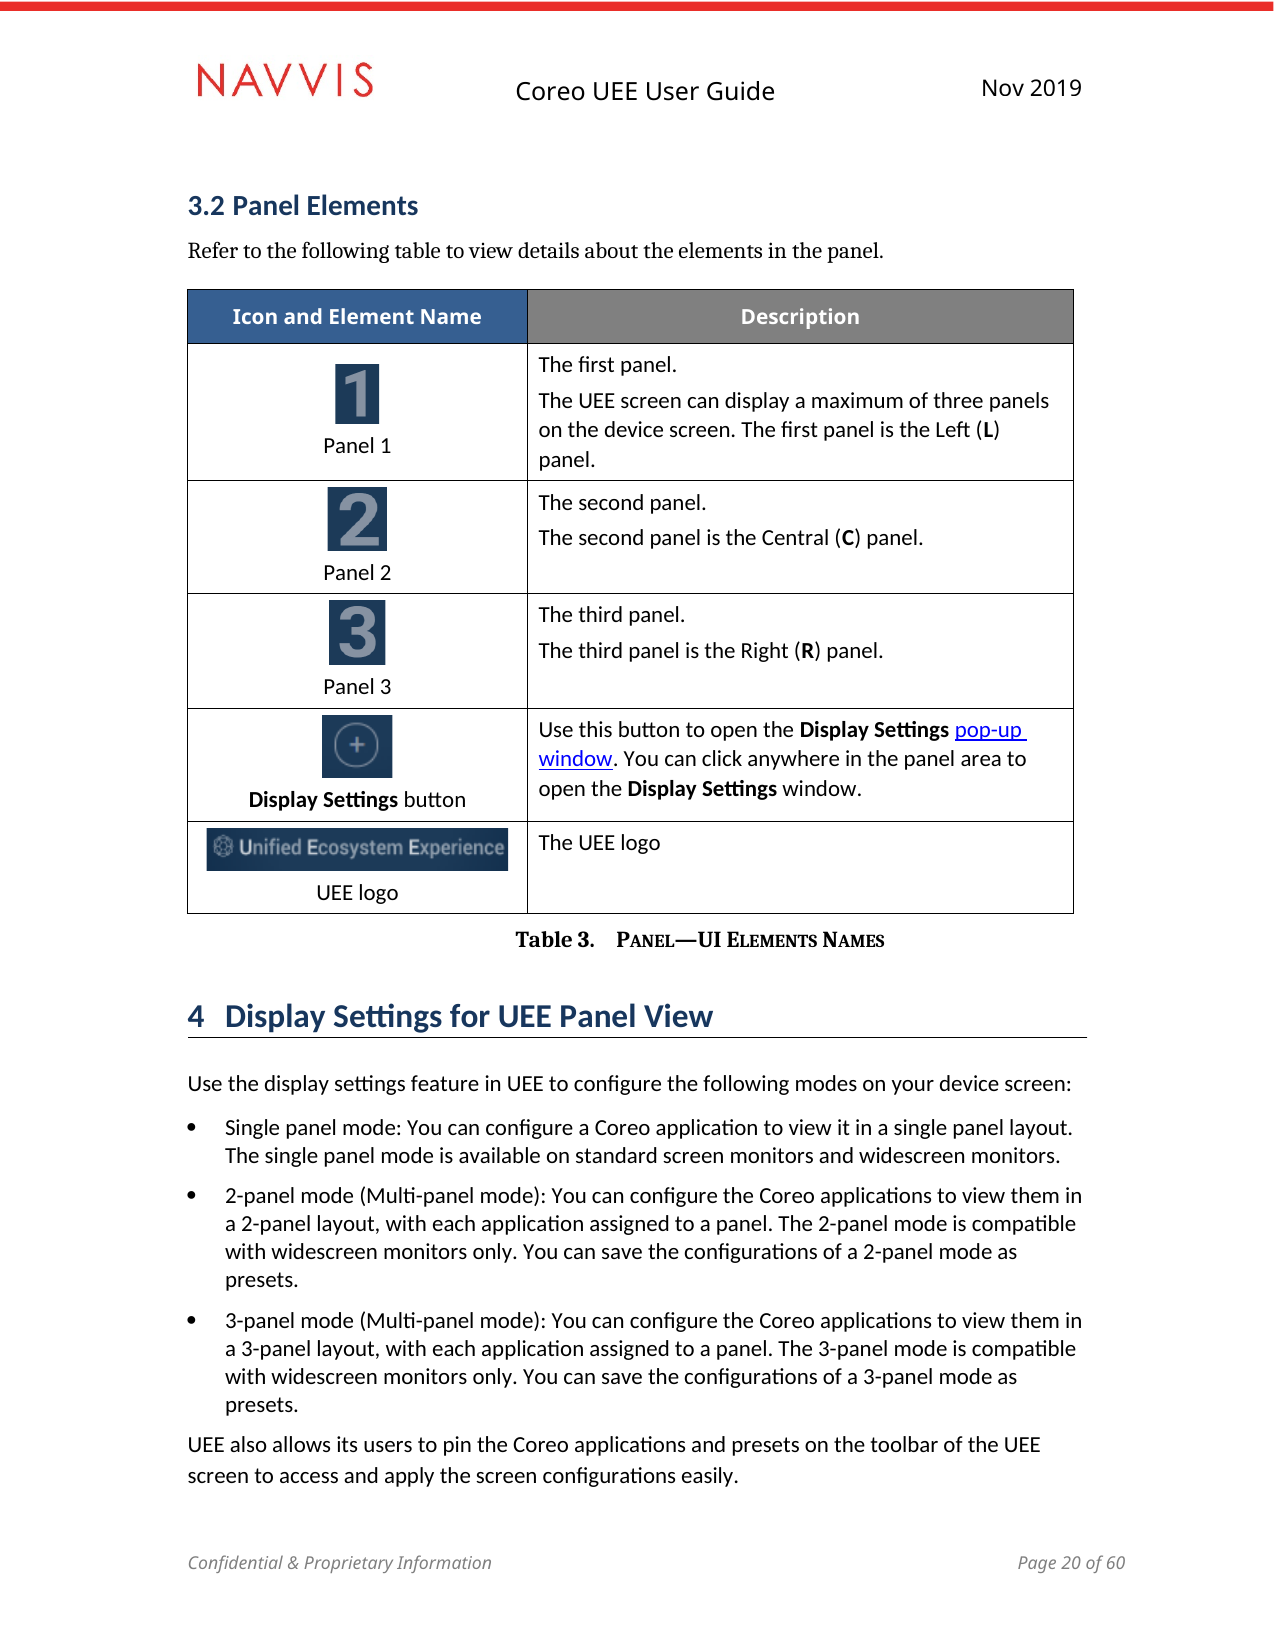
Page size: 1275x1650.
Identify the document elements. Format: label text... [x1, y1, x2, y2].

picture [322, 715, 393, 778]
picture [329, 600, 386, 665]
table_cell Use this button to open the Display Settings pop-up window. You can click anywhere in the panel area to open the Display Settings window. [528, 709, 1073, 821]
subtitle Display Settings for UEE Panel View [187, 994, 1087, 1038]
table_cell Panel 1 [188, 344, 527, 480]
table_cell UEE logo [188, 822, 527, 913]
table_cell Panel 2 [188, 481, 527, 593]
table_cell The second panel. The second panel is the Central (C) panel. [528, 481, 1073, 593]
picture [327, 487, 387, 551]
picture [335, 364, 380, 424]
picture [187, 55, 383, 104]
text Use the display settings feature in UEE to configure the following modes on your device screen: [187, 1069, 1087, 1097]
list Single panel mode: You can configure a Coreo application to view it in a single panel layout. The single panel mode is available on standard screen monitors and widescreen monitors. [187, 1113, 1087, 1169]
picture [206, 828, 509, 871]
table_cell The third panel. The third panel is the Right (R) panel. [528, 594, 1073, 708]
table_cell The UEE logo [528, 822, 1073, 913]
text Panel—UI Elements Names [312, 927, 1087, 953]
text UEE also allows its users to pin the Coreo applications and presets on the toolbar of the UEE screen to access and apply the screen configurations easily. [187, 1430, 1087, 1489]
table_cell Display Settings button [188, 709, 527, 821]
table_header Icon and Element Name [188, 290, 527, 343]
subtitle Panel Elements [187, 187, 1087, 223]
table_header Description [528, 290, 1073, 343]
text Refer to the following table to view details about the elements in the panel. [187, 238, 1087, 264]
list 3-panel mode (Multi-panel mode): You can configure the Coreo applications to view them in a 3-panel layout, with each application assigned to a panel. The 3-panel mode is compatible with widescreen monitors only. You can save the configurations of a 3-panel mode as presets. [187, 1306, 1087, 1418]
table_cell The first panel. The UEE screen can display a maximum of three panels on the device screen. The first panel is the Left (L) panel. [528, 344, 1073, 480]
table_cell Panel 3 [188, 594, 527, 708]
list 2-panel mode (Multi-panel mode): You can configure the Coreo applications to view them in a 2-panel layout, with each application assigned to a panel. The 2-panel mode is compatible with widescreen monitors only. You can save the configurations of a 2-panel mode as presets. [187, 1181, 1087, 1293]
